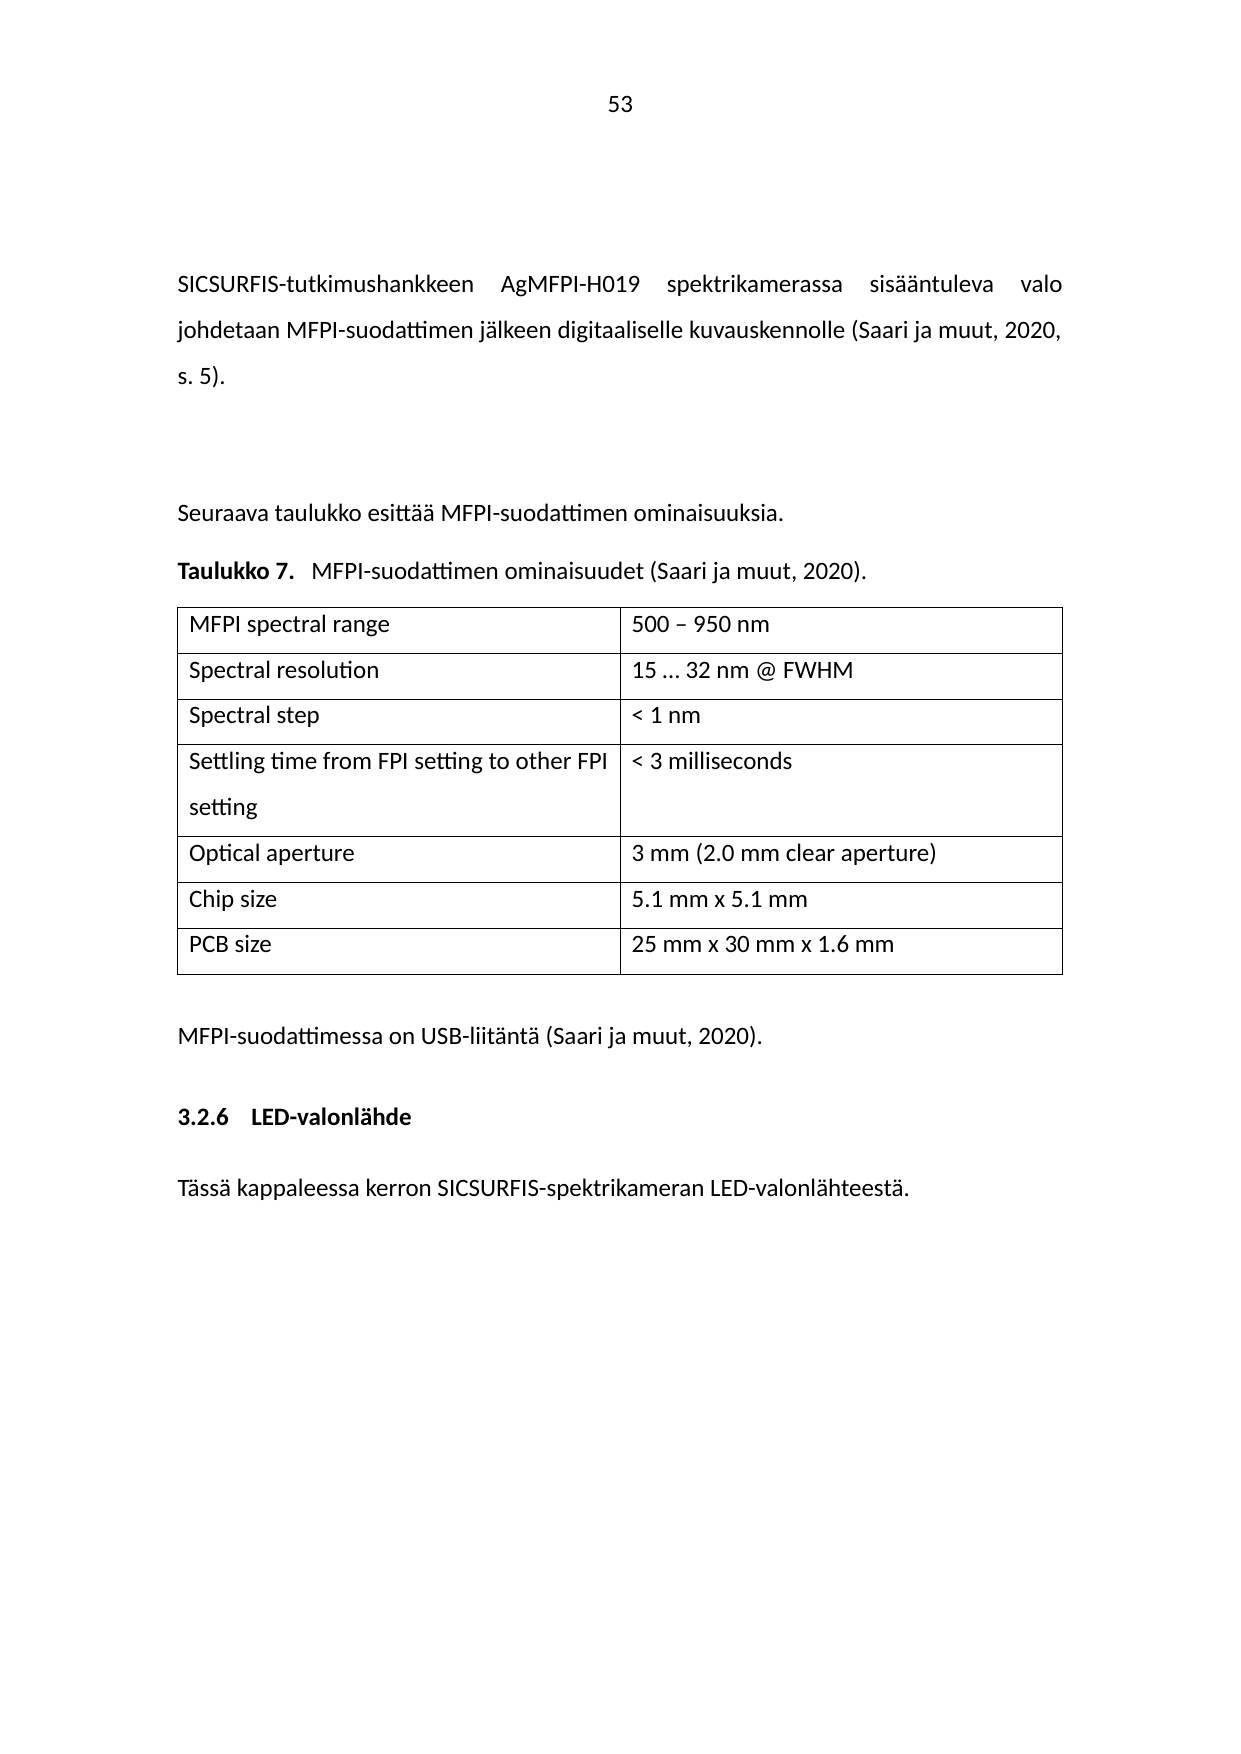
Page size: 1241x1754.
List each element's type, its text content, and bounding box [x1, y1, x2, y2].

table_header MFPI spectral range [178, 608, 620, 653]
table_cell Spectral step [178, 700, 620, 744]
text MFPI-suodattimessa on USB-liitäntä (Saari ja muut, 2020). [177, 1020, 1063, 1051]
subtitle LED-valonlähde [177, 1102, 1063, 1132]
table_cell Spectral resolution [178, 654, 620, 698]
table_cell 5.1 mm x 5.1 mm [621, 883, 1062, 928]
text SICSURFIS-tutkimushankkeen AgMFPI-H019 spektrikamerassa sisääntuleva valo johdetaan MFPI-suodattimen jälkeen digitaaliselle kuvauskennolle (Saari ja muut, 2020, s. 5). [177, 269, 1063, 391]
table_cell < 1 nm [621, 700, 1062, 744]
text Tässä kappaleessa kerron SICSURFIS-spektrikameran LED-valonlähteestä. [177, 1172, 1063, 1203]
table_cell Settling time from FPI setting to other FPI setting [178, 745, 620, 836]
table_cell 25 mm x 30 mm x 1.6 mm [621, 929, 1062, 973]
table_cell 15 … 32 nm @ FWHM [621, 654, 1062, 698]
table_header 500 – 950 nm [621, 608, 1062, 653]
table_cell Chip size [178, 883, 620, 928]
table_cell 3 mm (2.0 mm clear aperture) [621, 837, 1062, 882]
text Taulukko 7. MFPI-suodattimen ominaisuudet (Saari ja muut, 2020). [177, 556, 1063, 586]
table_cell Optical aperture [178, 837, 620, 882]
table_cell < 3 milliseconds [621, 745, 1062, 836]
table_cell PCB size [178, 929, 620, 973]
text Seuraava taulukko esittää MFPI-suodattimen ominaisuuksia. [177, 497, 1063, 528]
